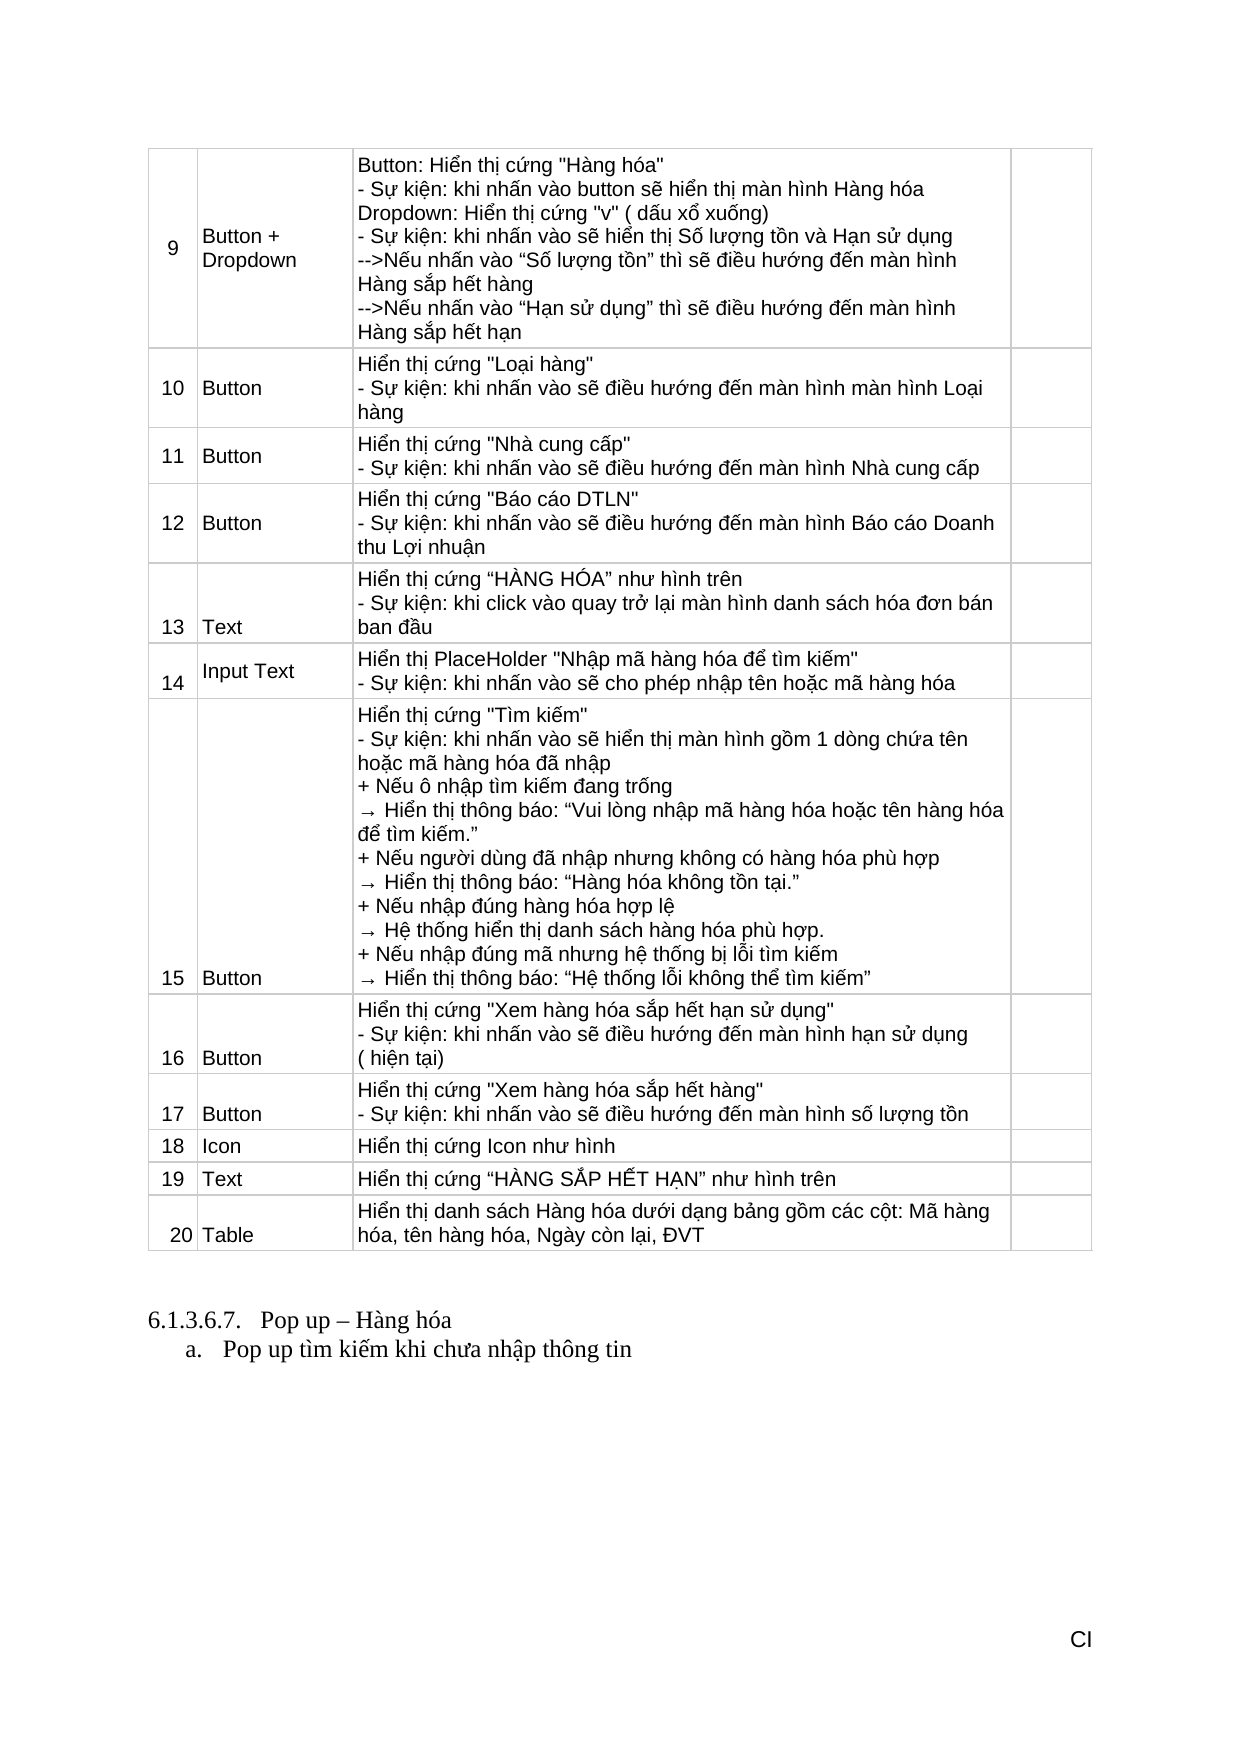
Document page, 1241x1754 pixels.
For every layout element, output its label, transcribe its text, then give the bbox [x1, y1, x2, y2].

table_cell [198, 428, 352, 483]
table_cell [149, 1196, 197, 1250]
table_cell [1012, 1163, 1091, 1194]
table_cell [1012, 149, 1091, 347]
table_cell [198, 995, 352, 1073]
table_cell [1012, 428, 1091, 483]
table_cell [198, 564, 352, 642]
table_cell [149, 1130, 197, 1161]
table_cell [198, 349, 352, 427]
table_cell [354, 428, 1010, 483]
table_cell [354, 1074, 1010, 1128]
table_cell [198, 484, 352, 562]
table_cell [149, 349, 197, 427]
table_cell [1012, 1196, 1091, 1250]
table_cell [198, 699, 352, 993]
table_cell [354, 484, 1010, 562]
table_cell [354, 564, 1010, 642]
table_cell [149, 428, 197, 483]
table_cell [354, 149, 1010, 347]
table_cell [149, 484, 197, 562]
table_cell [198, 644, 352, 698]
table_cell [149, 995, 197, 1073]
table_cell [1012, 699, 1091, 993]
list Pop up – Hàng hóa [148, 1305, 1092, 1334]
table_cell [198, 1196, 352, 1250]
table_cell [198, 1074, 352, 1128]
list Pop up tìm kiếm khi chưa nhập thông tin [185, 1334, 1092, 1363]
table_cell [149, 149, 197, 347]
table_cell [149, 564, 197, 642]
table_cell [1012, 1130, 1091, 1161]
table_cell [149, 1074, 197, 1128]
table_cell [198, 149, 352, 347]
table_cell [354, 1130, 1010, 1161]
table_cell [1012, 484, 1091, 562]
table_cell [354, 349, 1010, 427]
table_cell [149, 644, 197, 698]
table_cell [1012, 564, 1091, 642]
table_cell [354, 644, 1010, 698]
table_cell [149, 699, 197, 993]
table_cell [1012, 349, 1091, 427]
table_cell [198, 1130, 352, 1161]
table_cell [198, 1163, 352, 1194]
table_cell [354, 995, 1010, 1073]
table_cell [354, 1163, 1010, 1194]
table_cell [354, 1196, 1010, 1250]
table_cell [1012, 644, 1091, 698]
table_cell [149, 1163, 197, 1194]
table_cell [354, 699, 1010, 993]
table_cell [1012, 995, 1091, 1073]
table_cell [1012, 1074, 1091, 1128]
